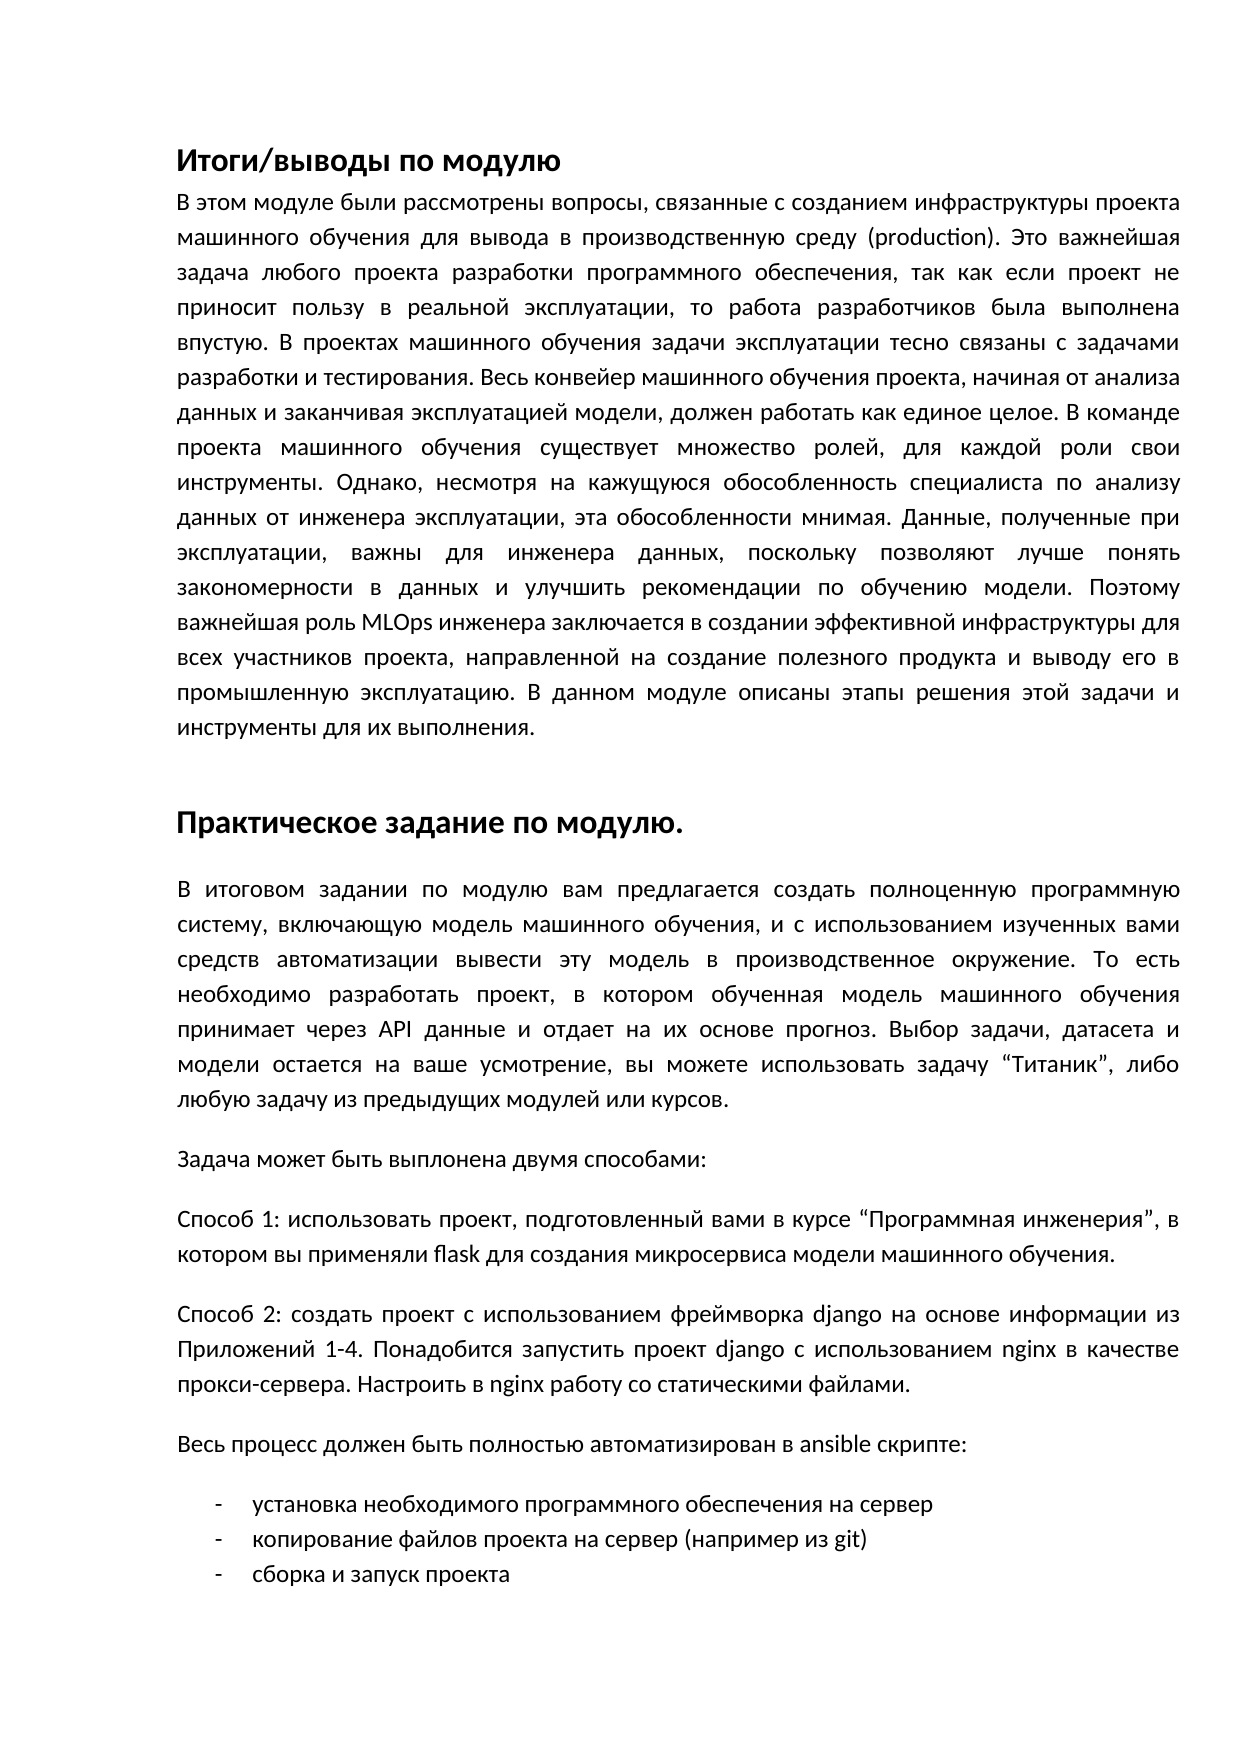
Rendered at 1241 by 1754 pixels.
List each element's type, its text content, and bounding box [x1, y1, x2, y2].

subtitle Практическое задание по модулю. [176, 801, 1181, 842]
text Способ 1: использовать проект, подготовленный вами в курсе “Программная инженерия”, в котором вы применяли flask для создания микросервиса модели машинного обучения. [177, 1203, 1181, 1269]
list копирование файлов проекта на сервер (например из git) [214, 1523, 1181, 1554]
text Весь процесс должен быть полностью автоматизирован в ansible скрипте: [177, 1428, 1181, 1459]
text В итоговом задании по модулю вам предлагается создать полноценную программную систему, включающую модель машинного обучения, и с использованием изученных вами средств автоматизации вывести эту модель в производственное окружение. То есть необходимо разработать проект, в котором обученная модель машинного обучения принимает через API данные и отдает на их основе прогноз. Выбор задачи, датасета и модели остается на ваше усмотрение, вы можете использовать задачу “Титаник”, либо любую задачу из предыдущих модулей или курсов. [177, 873, 1181, 1114]
text Задача может быть выплонена двумя способами: [177, 1143, 1181, 1174]
text В этом модуле были рассмотрены вопросы, связанные с созданием инфраструктуры проекта машинного обучения для вывода в производственную среду (production). Это важнейшая задача любого проекта разработки программного обеспечения, так как если проект не приносит пользу в реальной эксплуатации, то работа разработчиков была выполнена впустую. В проектах машинного обучения задачи эксплуатации тесно связаны с задачами разработки и тестирования. Весь конвейер машинного обучения проекта, начиная от анализа данных и заканчивая эксплуатацией модели, должен работать как единое целое. В команде проекта машинного обучения существует множество ролей, для каждой роли свои инструменты. Однако, несмотря на кажущуюся обособленность специалиста по анализу данных от инженера эксплуатации, эта обособленности мнимая. Данные, полученные при эксплуатации, важны для инженера данных, поскольку позволяют лучше понять закономерности в данных и улучшить рекомендации по обучению модели. Поэтому важнейшая роль MLOps инженера заключается в создании эффективной инфраструктуры для всех участников проекта, направленной на создание полезного продукта и выводу его в промышленную эксплуатацию. В данном модуле описаны этапы решения этой задачи и инструменты для их выполнения. [176, 186, 1181, 741]
list установка необходимого программного обеспечения на сервер [214, 1488, 1181, 1519]
text Способ 2: создать проект с использованием фреймворка django на основе информации из Приложений 1-4. Понадобится запустить проект django с использованием nginx в качестве прокси-сервера. Настроить в nginx работу со статическими файлами. [177, 1298, 1181, 1399]
subtitle Итоги/выводы по модулю [176, 139, 1181, 179]
list сборка и запуск проекта [214, 1558, 1181, 1589]
